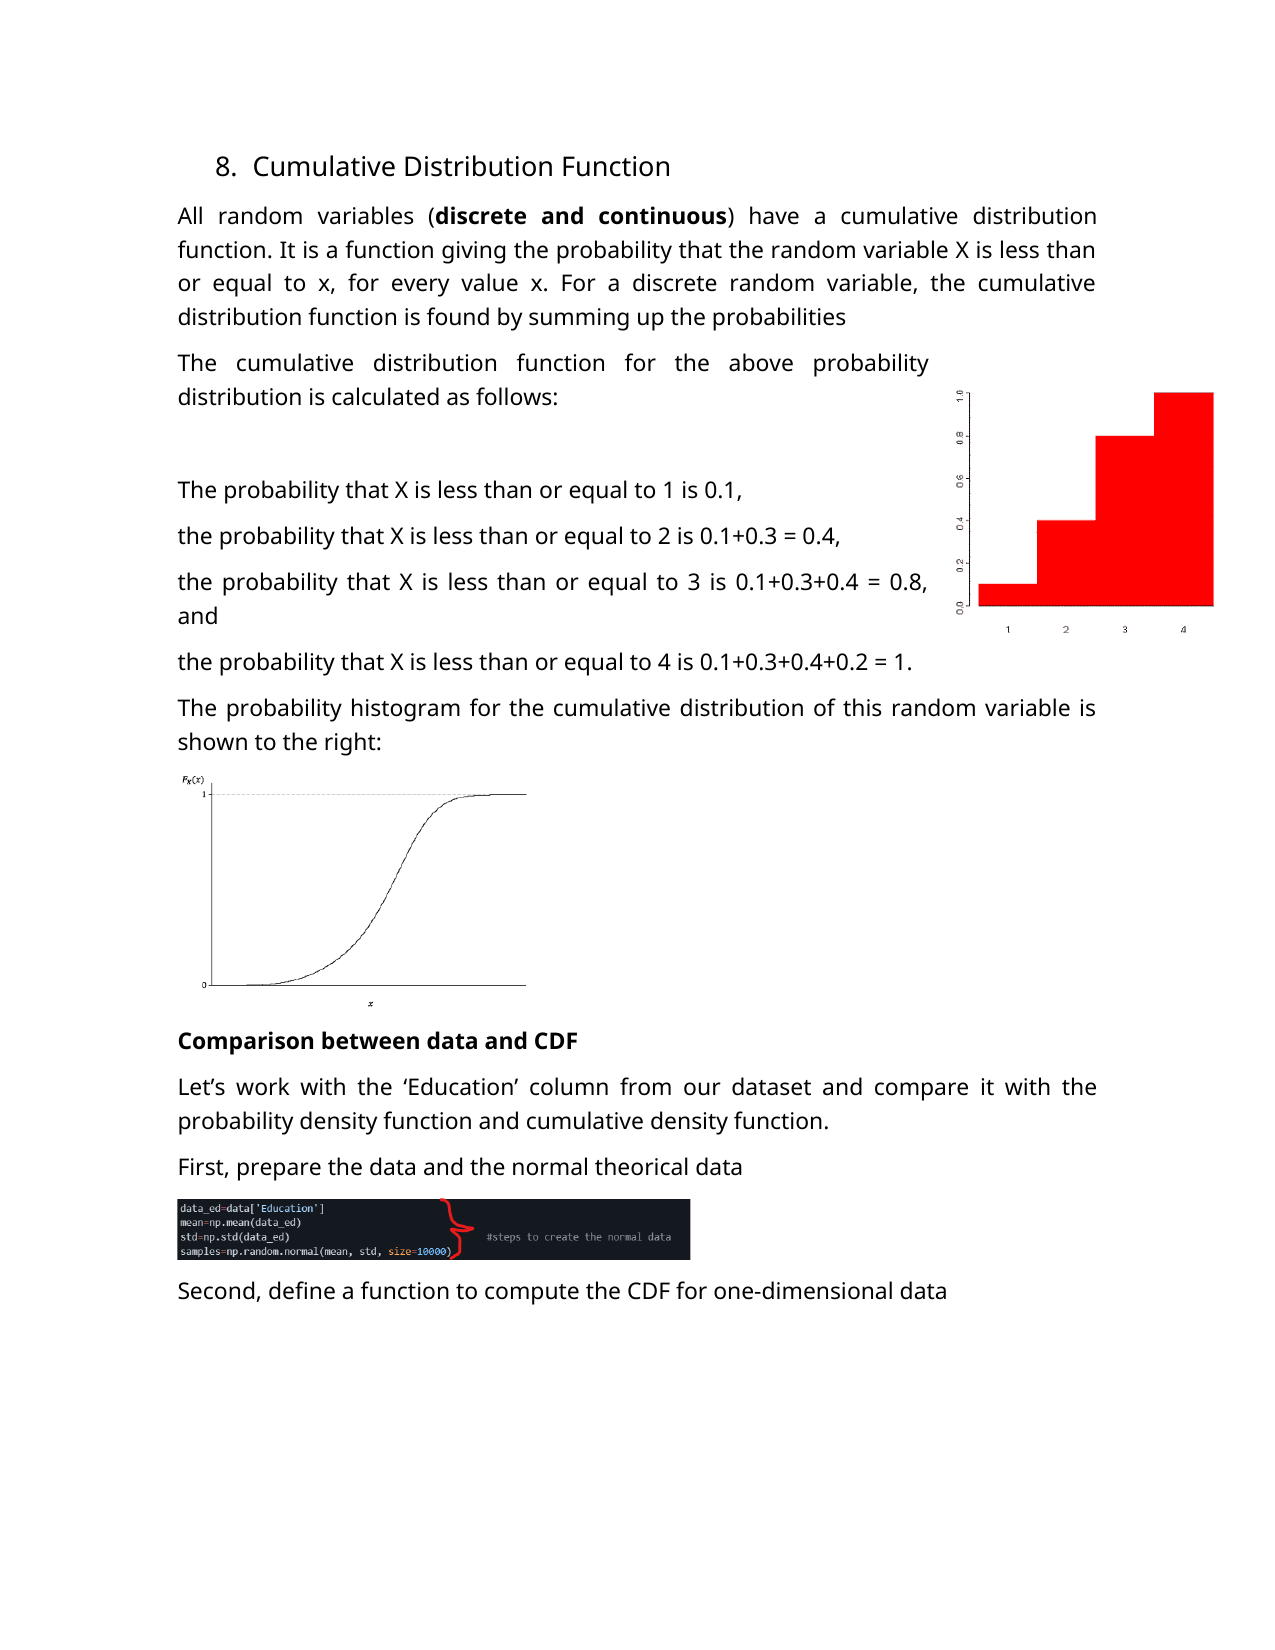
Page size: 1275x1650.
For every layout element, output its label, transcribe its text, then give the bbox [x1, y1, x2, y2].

picture [177, 772, 533, 1010]
text All random variables (discrete and continuous) have a cumulative distribution function. It is a function giving the probability that the random variable X is less than or equal to x, for every value x. For a discrete random variable, the cumulative distribution function is found by summing up the probabilities [177, 200, 1098, 332]
text the probability that X is less than or equal to 3 is 0.1+0.3+0.4 = 0.8, and [177, 566, 948, 631]
picture [177, 1197, 691, 1260]
text Let’s work with the ‘Education’ column from our dataset and compare it with the probability density function and cumulative density function. [177, 1071, 1098, 1136]
text The cumulative distribution function for the above probability distribution is calculated as follows: [177, 347, 1098, 412]
picture [948, 367, 1225, 645]
text The probability histogram for the cumulative distribution of this random variable is shown to the right: [177, 692, 1098, 757]
subtitle Cumulative Distribution Function [215, 148, 1098, 184]
text the probability that X is less than or equal to 4 is 0.1+0.3+0.4+0.2 = 1. [177, 646, 1098, 677]
text Second, define a function to compute the CDF for one-dimensional data [177, 1275, 1098, 1306]
text the probability that X is less than or equal to 2 is 0.1+0.3 = 0.4, [177, 520, 948, 551]
text First, prepare the data and the normal theorical data [177, 1151, 1098, 1182]
text The probability that X is less than or equal to 1 is 0.1, [177, 474, 948, 505]
text Comparison between data and CDF [177, 1025, 1098, 1056]
